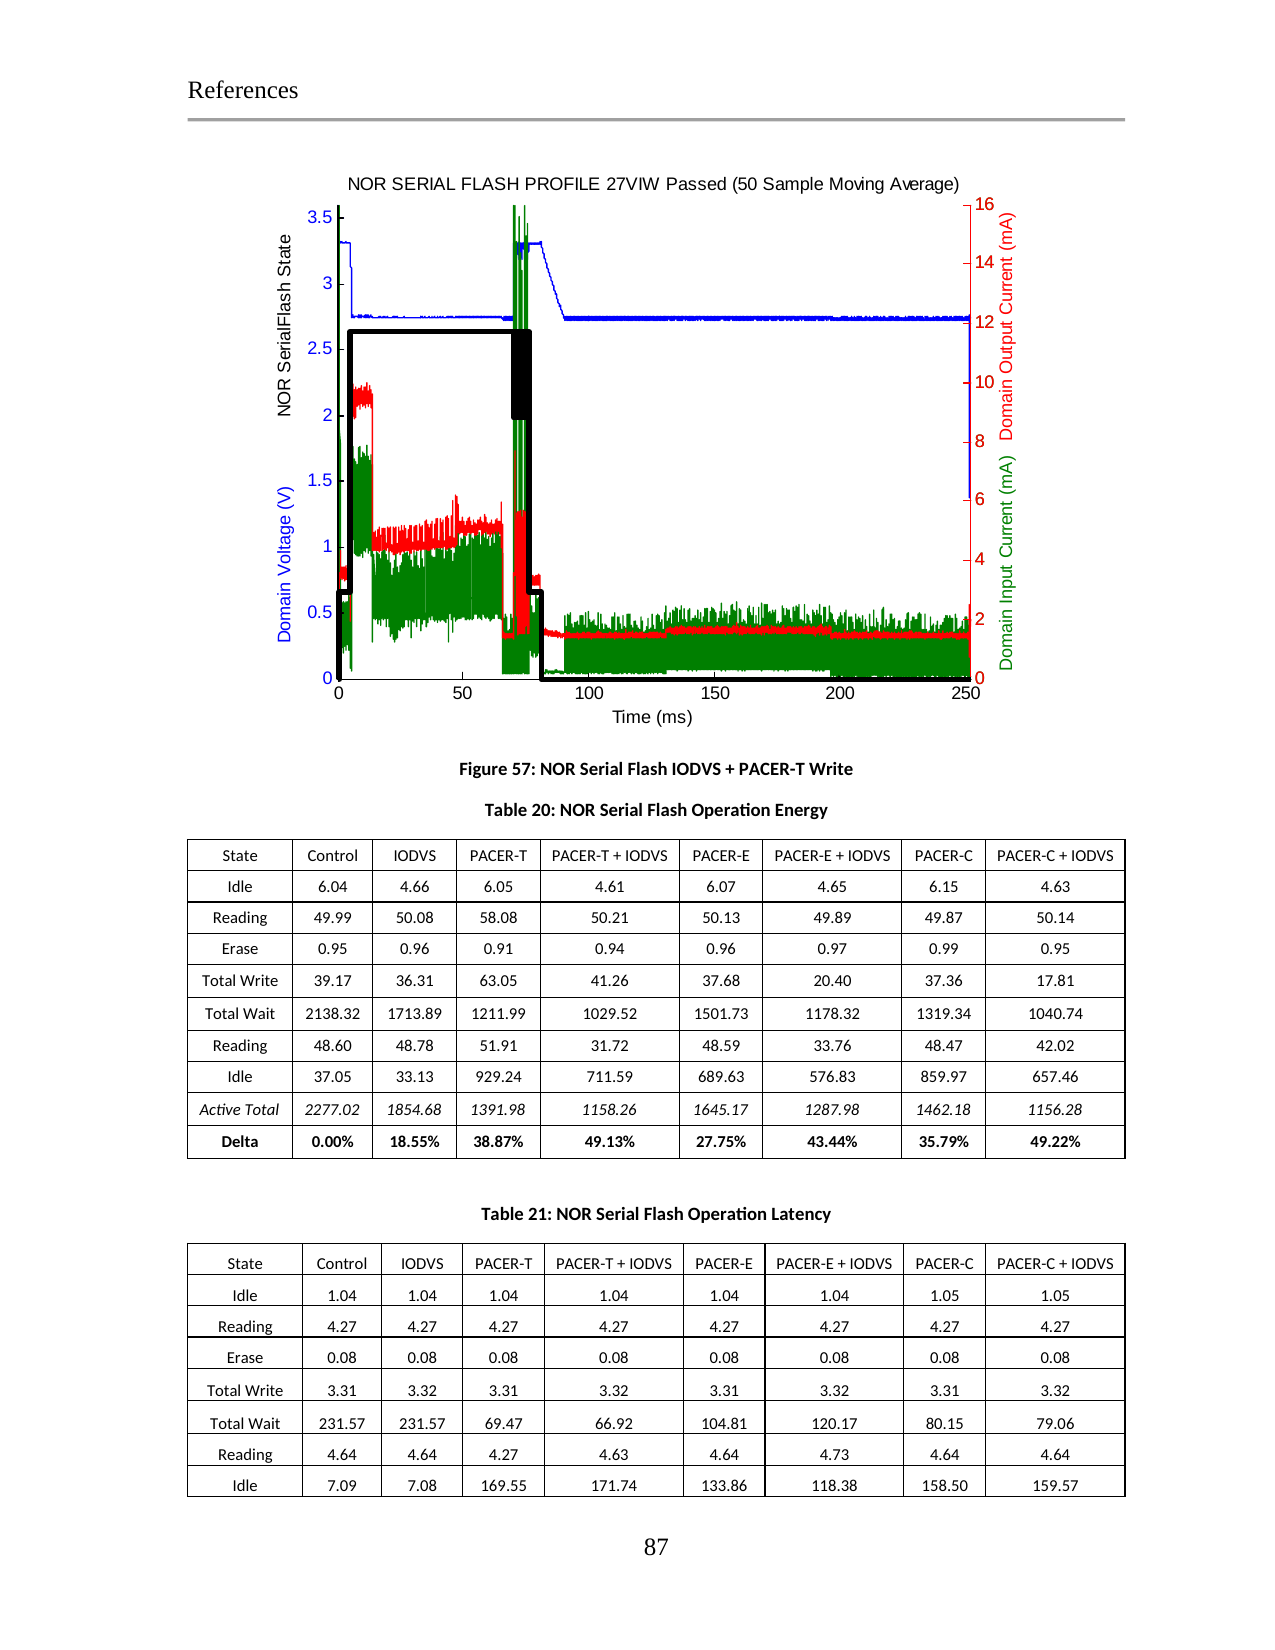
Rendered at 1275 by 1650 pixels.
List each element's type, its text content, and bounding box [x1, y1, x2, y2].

table_cell Total Write [188, 965, 292, 997]
table_cell 20.40 [763, 965, 901, 997]
table_header PACER-C [904, 1244, 985, 1274]
table_cell 1156.28 [986, 1093, 1124, 1125]
table_cell 576.83 [763, 1062, 901, 1092]
table_cell 1501.73 [680, 998, 762, 1029]
table_cell 3.32 [986, 1369, 1124, 1400]
table_cell 37.36 [902, 965, 985, 997]
table_header PACER-T + IODVS [541, 840, 679, 870]
table_header PACER-T + IODVS [545, 1244, 683, 1274]
table_cell 118.38 [766, 1466, 903, 1496]
table_cell 1.04 [766, 1275, 903, 1305]
table_cell 4.64 [904, 1434, 985, 1464]
table_cell 657.46 [986, 1062, 1124, 1092]
table_cell 7.08 [382, 1466, 462, 1496]
table_cell 929.24 [457, 1062, 540, 1092]
table_cell 79.06 [986, 1401, 1124, 1433]
table_cell 158.50 [904, 1466, 985, 1496]
table_cell 1029.52 [541, 998, 679, 1029]
table_cell 3.32 [545, 1369, 683, 1400]
table_cell Erase [188, 934, 292, 964]
text Table 21: NOR Serial Flash Operation Latency [187, 1202, 1125, 1225]
table_cell 1.04 [303, 1275, 381, 1305]
table_cell 0.08 [684, 1338, 764, 1368]
table_header PACER-T [457, 840, 540, 870]
table_cell 6.04 [293, 871, 372, 901]
table_cell 0.95 [986, 934, 1124, 964]
table_cell 1040.74 [986, 998, 1124, 1029]
table_cell 51.91 [457, 1031, 540, 1061]
table_cell Reading [188, 1306, 302, 1336]
table_cell 159.57 [986, 1466, 1124, 1496]
table_cell 80.15 [904, 1401, 985, 1433]
table_cell 63.05 [457, 965, 540, 997]
table_cell 4.27 [684, 1306, 764, 1336]
table_cell 0.91 [457, 934, 540, 964]
table_cell 50.08 [373, 903, 456, 933]
table_cell 0.97 [763, 934, 901, 964]
table_cell 6.05 [457, 871, 540, 901]
table_cell Active Total [188, 1093, 292, 1125]
table_cell 39.17 [293, 965, 372, 997]
table_cell 48.59 [680, 1031, 762, 1061]
table_cell 18.55% [373, 1126, 456, 1158]
table_cell 1.05 [904, 1275, 985, 1305]
table_cell Total Wait [188, 998, 292, 1029]
table_cell 133.86 [684, 1466, 764, 1496]
table_cell 37.68 [680, 965, 762, 997]
table_cell 1158.26 [541, 1093, 679, 1125]
table_cell 1319.34 [902, 998, 985, 1029]
table_cell 1.04 [684, 1275, 764, 1305]
table_cell 17.81 [986, 965, 1124, 997]
table_cell 1.04 [545, 1275, 683, 1305]
table_cell 69.47 [463, 1401, 544, 1433]
table_cell 0.08 [382, 1338, 462, 1368]
table_cell 3.31 [303, 1369, 381, 1400]
table_cell 3.31 [904, 1369, 985, 1400]
table_cell 48.47 [902, 1031, 985, 1061]
table_cell 49.87 [902, 903, 985, 933]
table_cell 0.96 [373, 934, 456, 964]
table_cell Reading [188, 903, 292, 933]
table_cell 58.08 [457, 903, 540, 933]
table_header Control [293, 840, 372, 870]
table_cell 33.76 [763, 1031, 901, 1061]
table_cell 104.81 [684, 1401, 764, 1433]
table_header State [188, 840, 292, 870]
table_cell 36.31 [373, 965, 456, 997]
table_cell Idle [188, 1062, 292, 1092]
table_cell 0.08 [904, 1338, 985, 1368]
table_cell 37.05 [293, 1062, 372, 1092]
table_cell 4.27 [545, 1306, 683, 1336]
table_cell 50.14 [986, 903, 1124, 933]
table_cell Erase [188, 1338, 302, 1368]
table_cell 0.08 [463, 1338, 544, 1368]
table_header PACER-C + IODVS [986, 840, 1124, 870]
table_cell 1854.68 [373, 1093, 456, 1125]
table_cell 0.08 [766, 1338, 903, 1368]
table_cell 1391.98 [457, 1093, 540, 1125]
table_cell 4.73 [766, 1434, 903, 1464]
table_cell 3.32 [382, 1369, 462, 1400]
table_cell 4.27 [463, 1306, 544, 1336]
table_cell 33.13 [373, 1062, 456, 1092]
table_cell 50.21 [541, 903, 679, 933]
table_cell 1211.99 [457, 998, 540, 1029]
table_cell 859.97 [902, 1062, 985, 1092]
table_cell 1.04 [382, 1275, 462, 1305]
table_cell 2138.32 [293, 998, 372, 1029]
table_cell Idle [188, 1275, 302, 1305]
table_cell 3.31 [463, 1369, 544, 1400]
table_cell 231.57 [303, 1401, 381, 1433]
table_cell 231.57 [382, 1401, 462, 1433]
table_cell 4.66 [373, 871, 456, 901]
table_cell 31.72 [541, 1031, 679, 1061]
table_cell 4.27 [904, 1306, 985, 1336]
table_cell 41.26 [541, 965, 679, 997]
table_cell 0.08 [986, 1338, 1124, 1368]
table_cell Reading [188, 1434, 302, 1464]
table_cell 4.27 [303, 1306, 381, 1336]
table_cell 0.95 [293, 934, 372, 964]
table_cell 27.75% [680, 1126, 762, 1158]
table_header PACER-T [463, 1244, 544, 1274]
table_cell 4.27 [382, 1306, 462, 1336]
table_cell 4.27 [463, 1434, 544, 1464]
table_header PACER-E [684, 1244, 764, 1274]
table_cell 38.87% [457, 1126, 540, 1158]
table_cell Reading [188, 1031, 292, 1061]
table_cell 171.74 [545, 1466, 683, 1496]
table_cell 4.64 [684, 1434, 764, 1464]
table_cell 4.63 [545, 1434, 683, 1464]
table_cell 3.32 [766, 1369, 903, 1400]
table_cell 4.27 [986, 1306, 1124, 1336]
table_cell 4.63 [986, 871, 1124, 901]
table_cell 35.79% [902, 1126, 985, 1158]
table_cell 4.64 [303, 1434, 381, 1464]
table_cell Delta [188, 1126, 292, 1158]
table_cell 49.13% [541, 1126, 679, 1158]
table_cell 1713.89 [373, 998, 456, 1029]
table_cell 48.78 [373, 1031, 456, 1061]
table_header Control [303, 1244, 381, 1274]
table_cell Total Write [188, 1369, 302, 1400]
table_cell 169.55 [463, 1466, 544, 1496]
table_cell 66.92 [545, 1401, 683, 1433]
table_cell 0.94 [541, 934, 679, 964]
table_cell 0.00% [293, 1126, 372, 1158]
text Figure 57: NOR Serial Flash IODVS + PACER-T Write [187, 757, 1125, 780]
table_cell 4.65 [763, 871, 901, 901]
table_cell 689.63 [680, 1062, 762, 1092]
table_cell 49.22% [986, 1126, 1124, 1158]
table_cell 0.08 [545, 1338, 683, 1368]
table_cell 1462.18 [902, 1093, 985, 1125]
table_header PACER-E [680, 840, 762, 870]
table_cell 0.99 [902, 934, 985, 964]
table_cell Total Wait [188, 1401, 302, 1433]
table_cell 0.96 [680, 934, 762, 964]
table_cell 1645.17 [680, 1093, 762, 1125]
table_cell 4.64 [986, 1434, 1124, 1464]
table_cell 49.89 [763, 903, 901, 933]
table_cell Idle [188, 871, 292, 901]
table_header State [188, 1244, 302, 1274]
table_cell 6.07 [680, 871, 762, 901]
table_header PACER-C [902, 840, 985, 870]
table_header IODVS [382, 1244, 462, 1274]
table_header PACER-C + IODVS [986, 1244, 1124, 1274]
table_cell 50.13 [680, 903, 762, 933]
table_cell 43.44% [763, 1126, 901, 1158]
table_cell 49.99 [293, 903, 372, 933]
table_cell 120.17 [766, 1401, 903, 1433]
table_cell 48.60 [293, 1031, 372, 1061]
table_cell 1178.32 [763, 998, 901, 1029]
table_cell 4.64 [382, 1434, 462, 1464]
table_header PACER-E + IODVS [766, 1244, 903, 1274]
table_cell 4.27 [766, 1306, 903, 1336]
table_cell 3.31 [684, 1369, 764, 1400]
table_header IODVS [373, 840, 456, 870]
table_cell 0.08 [303, 1338, 381, 1368]
table_cell 711.59 [541, 1062, 679, 1092]
table_cell 7.09 [303, 1466, 381, 1496]
table_cell 2277.02 [293, 1093, 372, 1125]
table_cell Idle [188, 1466, 302, 1496]
table_cell 1.04 [463, 1275, 544, 1305]
table_cell 42.02 [986, 1031, 1124, 1061]
table_header PACER-E + IODVS [763, 840, 901, 870]
table_cell 1287.98 [763, 1093, 901, 1125]
table_cell 4.61 [541, 871, 679, 901]
table_cell 6.15 [902, 871, 985, 901]
table_cell 1.05 [986, 1275, 1124, 1305]
text Table 20: NOR Serial Flash Operation Energy [187, 798, 1125, 821]
